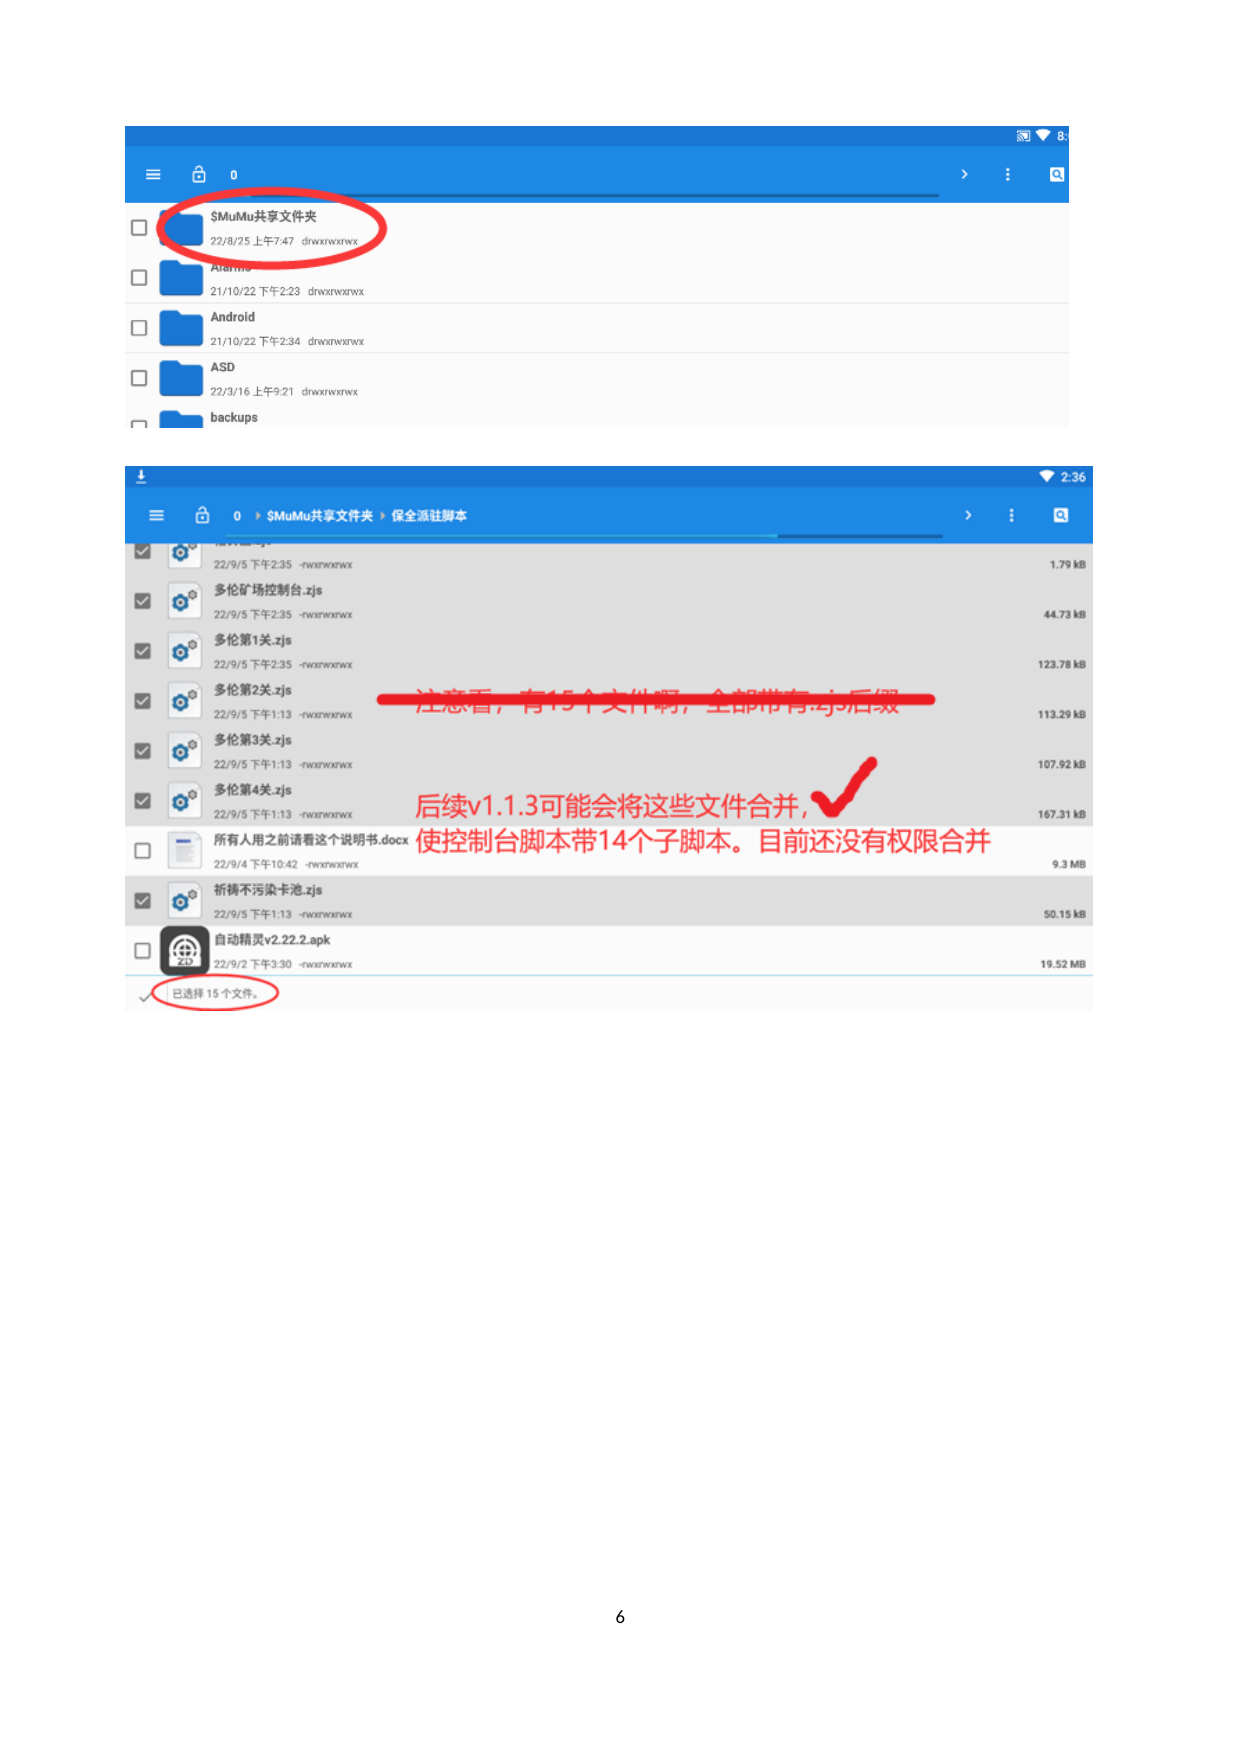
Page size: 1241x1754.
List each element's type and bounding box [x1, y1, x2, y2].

picture [125, 126, 1069, 428]
picture [125, 466, 1093, 1011]
